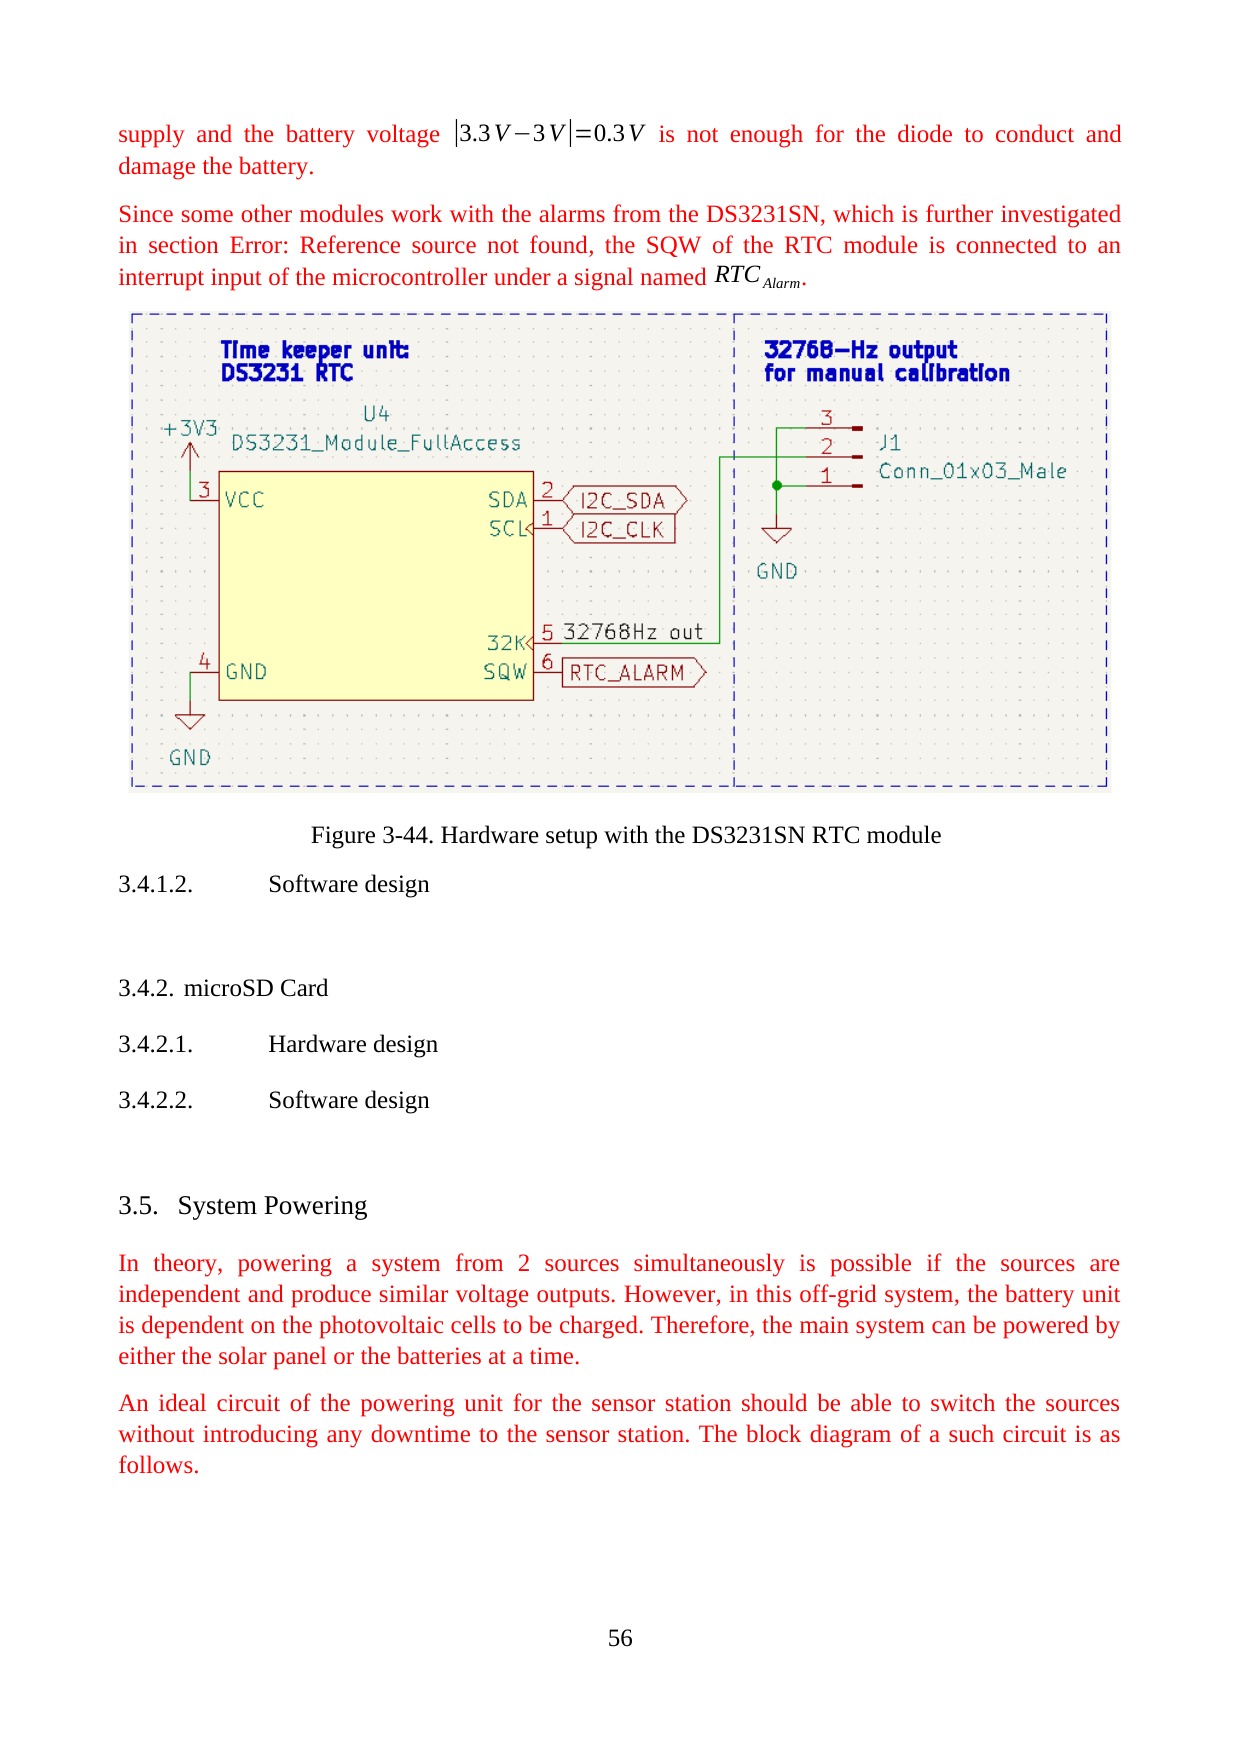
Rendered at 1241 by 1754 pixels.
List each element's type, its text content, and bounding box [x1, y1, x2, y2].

picture [128, 311, 1112, 793]
subtitle Software design [118, 1085, 1122, 1114]
text In theory, powering a system from 2 sources simultaneously is possible if the sources are independent and produce similar voltage outputs. However, in this off-grid system, the battery unit is dependent on the photovoltaic cells to be charged. Therefore, the main system can be powered by either the solar panel or the batteries at a time. [118, 1248, 1122, 1369]
text An ideal circuit of the powering unit for the sensor station should be able to switch the sources without introducing any downtime to the sensor station. The block diagram of a such circuit is as follows. [118, 1388, 1122, 1479]
subtitle System Powering [118, 1189, 1122, 1220]
subtitle Software design [118, 869, 1122, 898]
subtitle microSD Card [118, 973, 1122, 1002]
subtitle Hardware design [118, 1029, 1122, 1058]
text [118, 118, 1122, 180]
